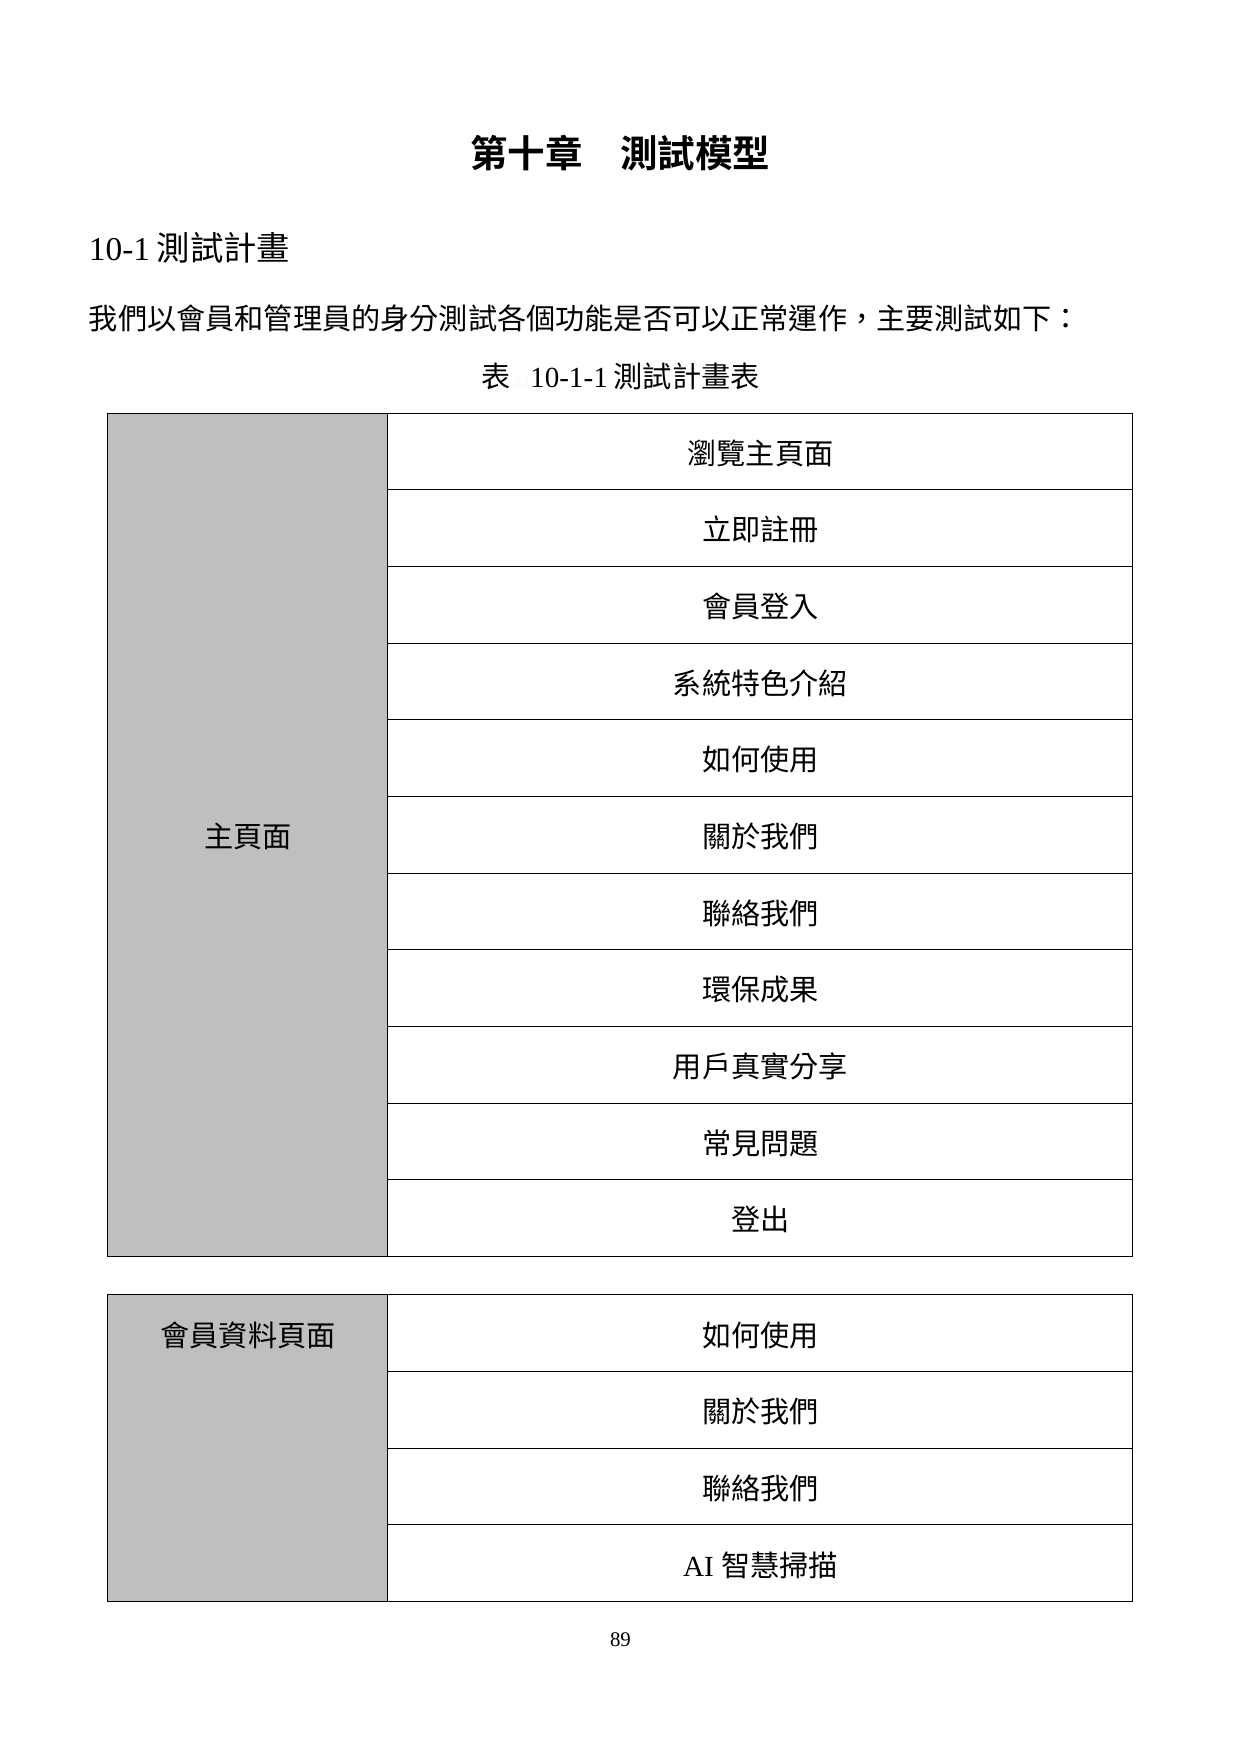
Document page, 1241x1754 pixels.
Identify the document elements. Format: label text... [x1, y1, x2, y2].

table_cell 關於我們 [388, 797, 1132, 872]
table_cell 聯絡我們 [388, 1449, 1132, 1524]
table_header 會員資料頁面 [108, 1295, 387, 1601]
table_cell 關於我們 [388, 1372, 1132, 1448]
list 10-1測試計畫 [89, 222, 1152, 270]
table_cell 登出 [388, 1180, 1132, 1256]
text 表4410-1-1測試計畫表 [89, 337, 1152, 412]
text 第十章 測試模型 [89, 114, 1152, 189]
table_cell 用戶真實分享 [388, 1027, 1132, 1102]
list 我們以會員和管理員的身分測試各個功能是否可以正常運作，主要測試如下： [89, 295, 1152, 337]
table_header 如何使用 [388, 1295, 1132, 1371]
table_cell 系統特色介紹 [388, 644, 1132, 719]
table_cell 如何使用 [388, 720, 1132, 796]
table_cell 立即註冊 [388, 490, 1132, 566]
table_cell 常見問題 [388, 1104, 1132, 1179]
table_cell 環保成果 [388, 950, 1132, 1026]
table_header 主頁面 [108, 414, 387, 1256]
table_header 瀏覽主頁面 [388, 414, 1132, 489]
table_cell 會員登入 [388, 567, 1132, 642]
table_cell 聯絡我們 [388, 874, 1132, 949]
table_cell AI 智慧掃描 [388, 1525, 1132, 1601]
